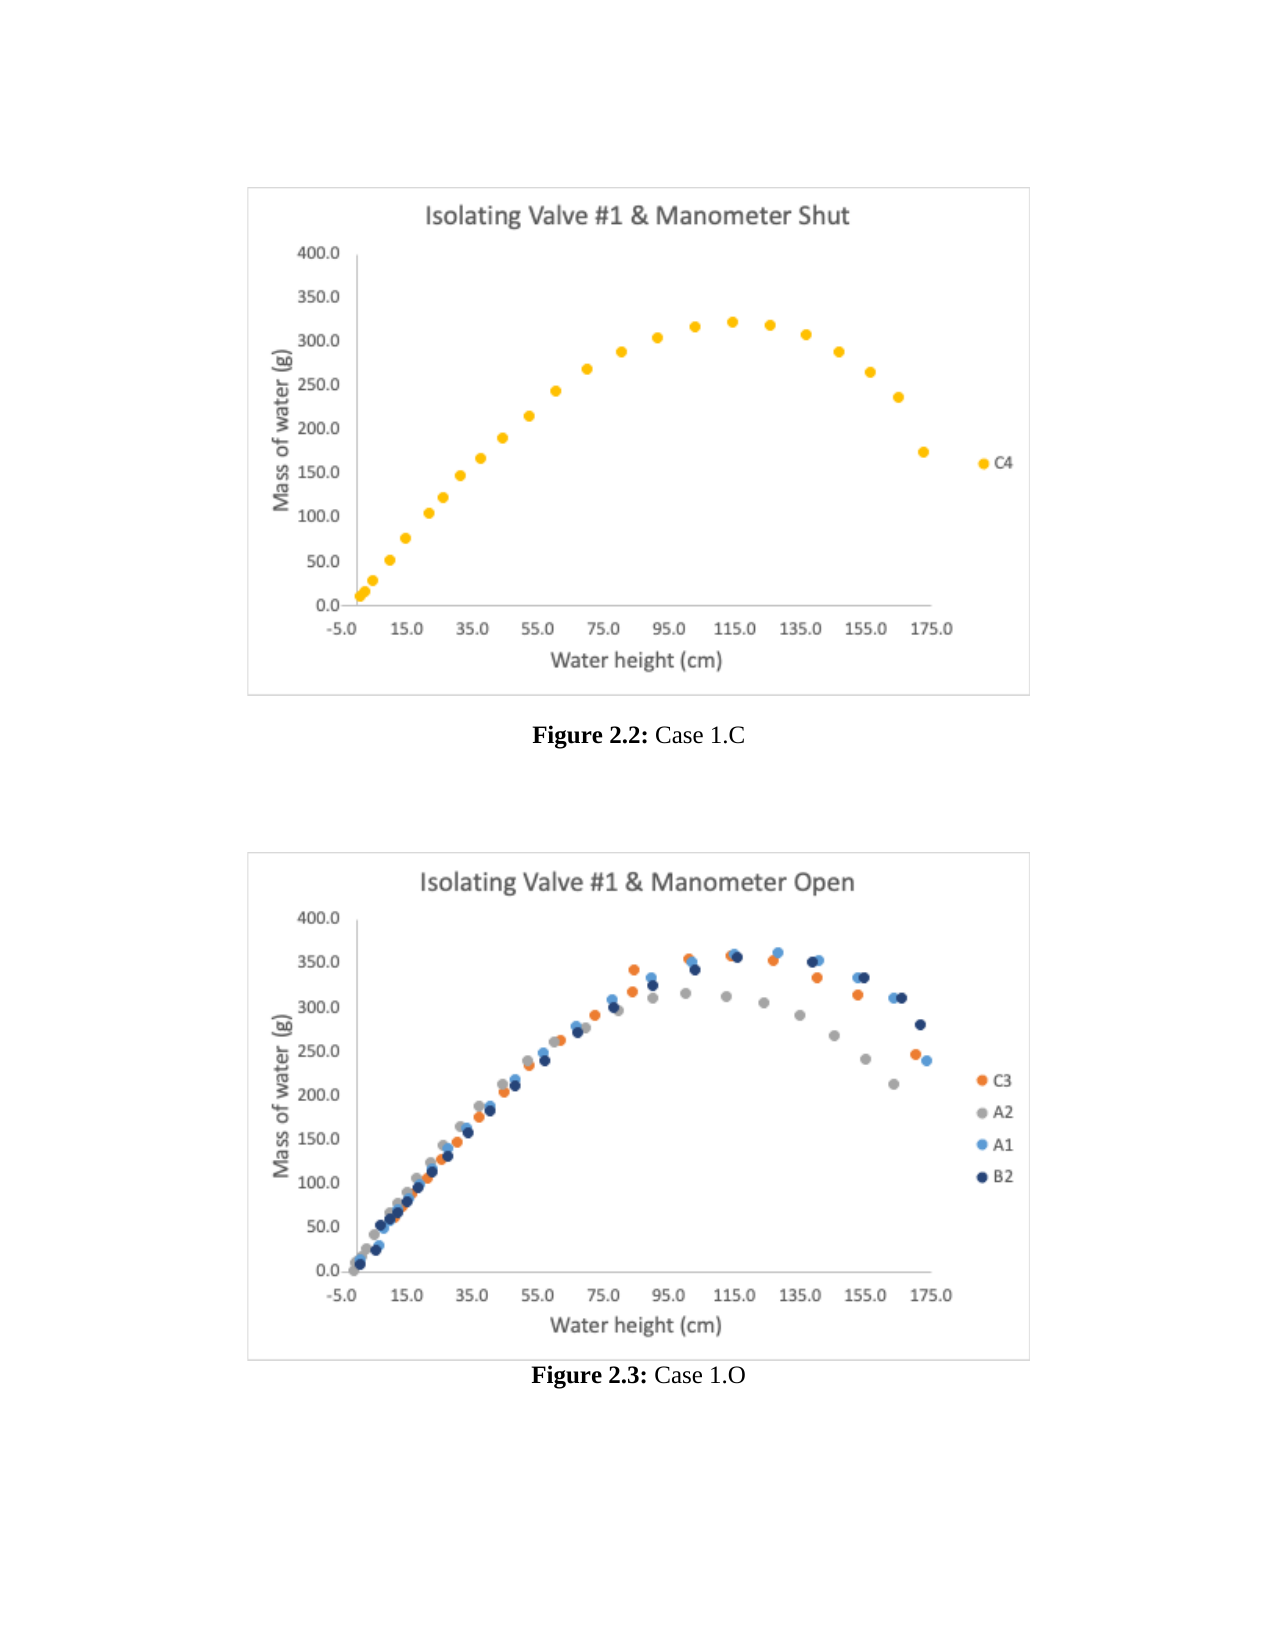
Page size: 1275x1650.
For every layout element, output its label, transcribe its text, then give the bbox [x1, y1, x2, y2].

table_header Figure 2.3: Case 1.O [152, 843, 1125, 1400]
picture [247, 187, 1030, 696]
picture [247, 852, 1030, 1361]
table_header Figure 2.2: Case 1.C [152, 152, 1125, 759]
